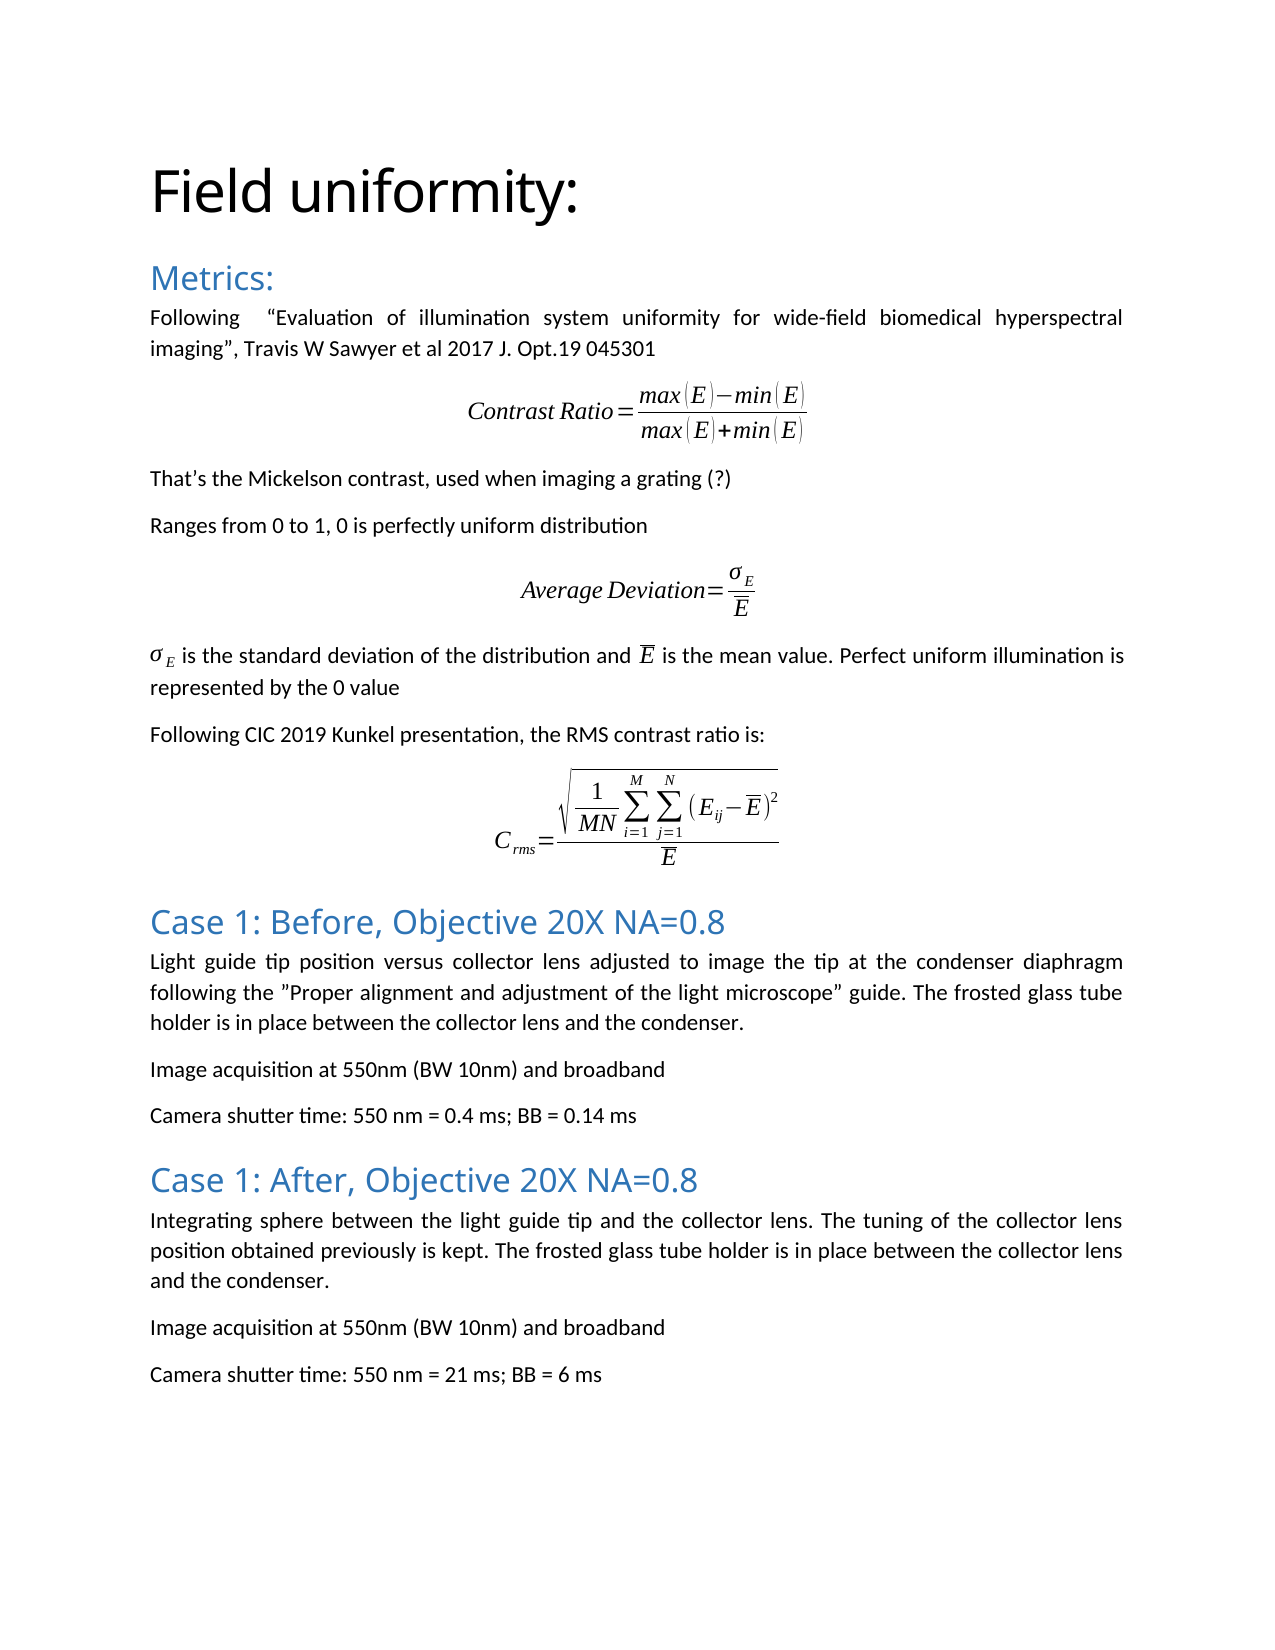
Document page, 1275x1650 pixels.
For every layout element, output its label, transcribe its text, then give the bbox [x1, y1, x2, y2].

title Field uniformity: [150, 150, 1125, 229]
subtitle Case 1: After, Objective 20X NA=0.8 [150, 1157, 1125, 1202]
text Integrating sphere between the light guide tip and the collector lens. The tuning of the collector lens position obtained previously is kept. The frosted glass tube holder is in place between the collector lens and the condenser. [150, 1206, 1125, 1294]
subtitle Metrics: [150, 254, 1125, 300]
text Ranges from 0 to 1, 0 is perfectly uniform distribution [150, 511, 1125, 539]
text Following “Evaluation of illumination system uniformity for wide-field biomedical hyperspectral imaging”, Travis W Sawyer et al 2017 J. Opt.19 045301 [150, 303, 1125, 362]
text Light guide tip position versus collector lens adjusted to image the tip at the condenser diaphragm following the ”Proper alignment and adjustment of the light microscope” guide. The frosted glass tube holder is in place between the collector lens and the condenser. [150, 947, 1125, 1036]
text Camera shutter time: 550 nm = 21 ms; BB = 6 ms [150, 1360, 1125, 1388]
subtitle Case 1: Before, Objective 20X NA=0.8 [150, 898, 1125, 944]
text That’s the Mickelson contrast, used when imaging a grating (?) [150, 464, 1125, 492]
text Camera shutter time: 550 nm = 0.4 ms; BB = 0.14 ms [150, 1102, 1125, 1129]
text is the standard deviation of the distribution and is the mean value. Perfect uniform illumination is represented by the 0 value [150, 640, 1125, 701]
text Image acquisition at 550nm (BW 10nm) and broadband [150, 1313, 1125, 1341]
text Image acquisition at 550nm (BW 10nm) and broadband [150, 1055, 1125, 1083]
text Following CIC 2019 Kunkel presentation, the RMS contrast ratio is: [150, 720, 1125, 748]
